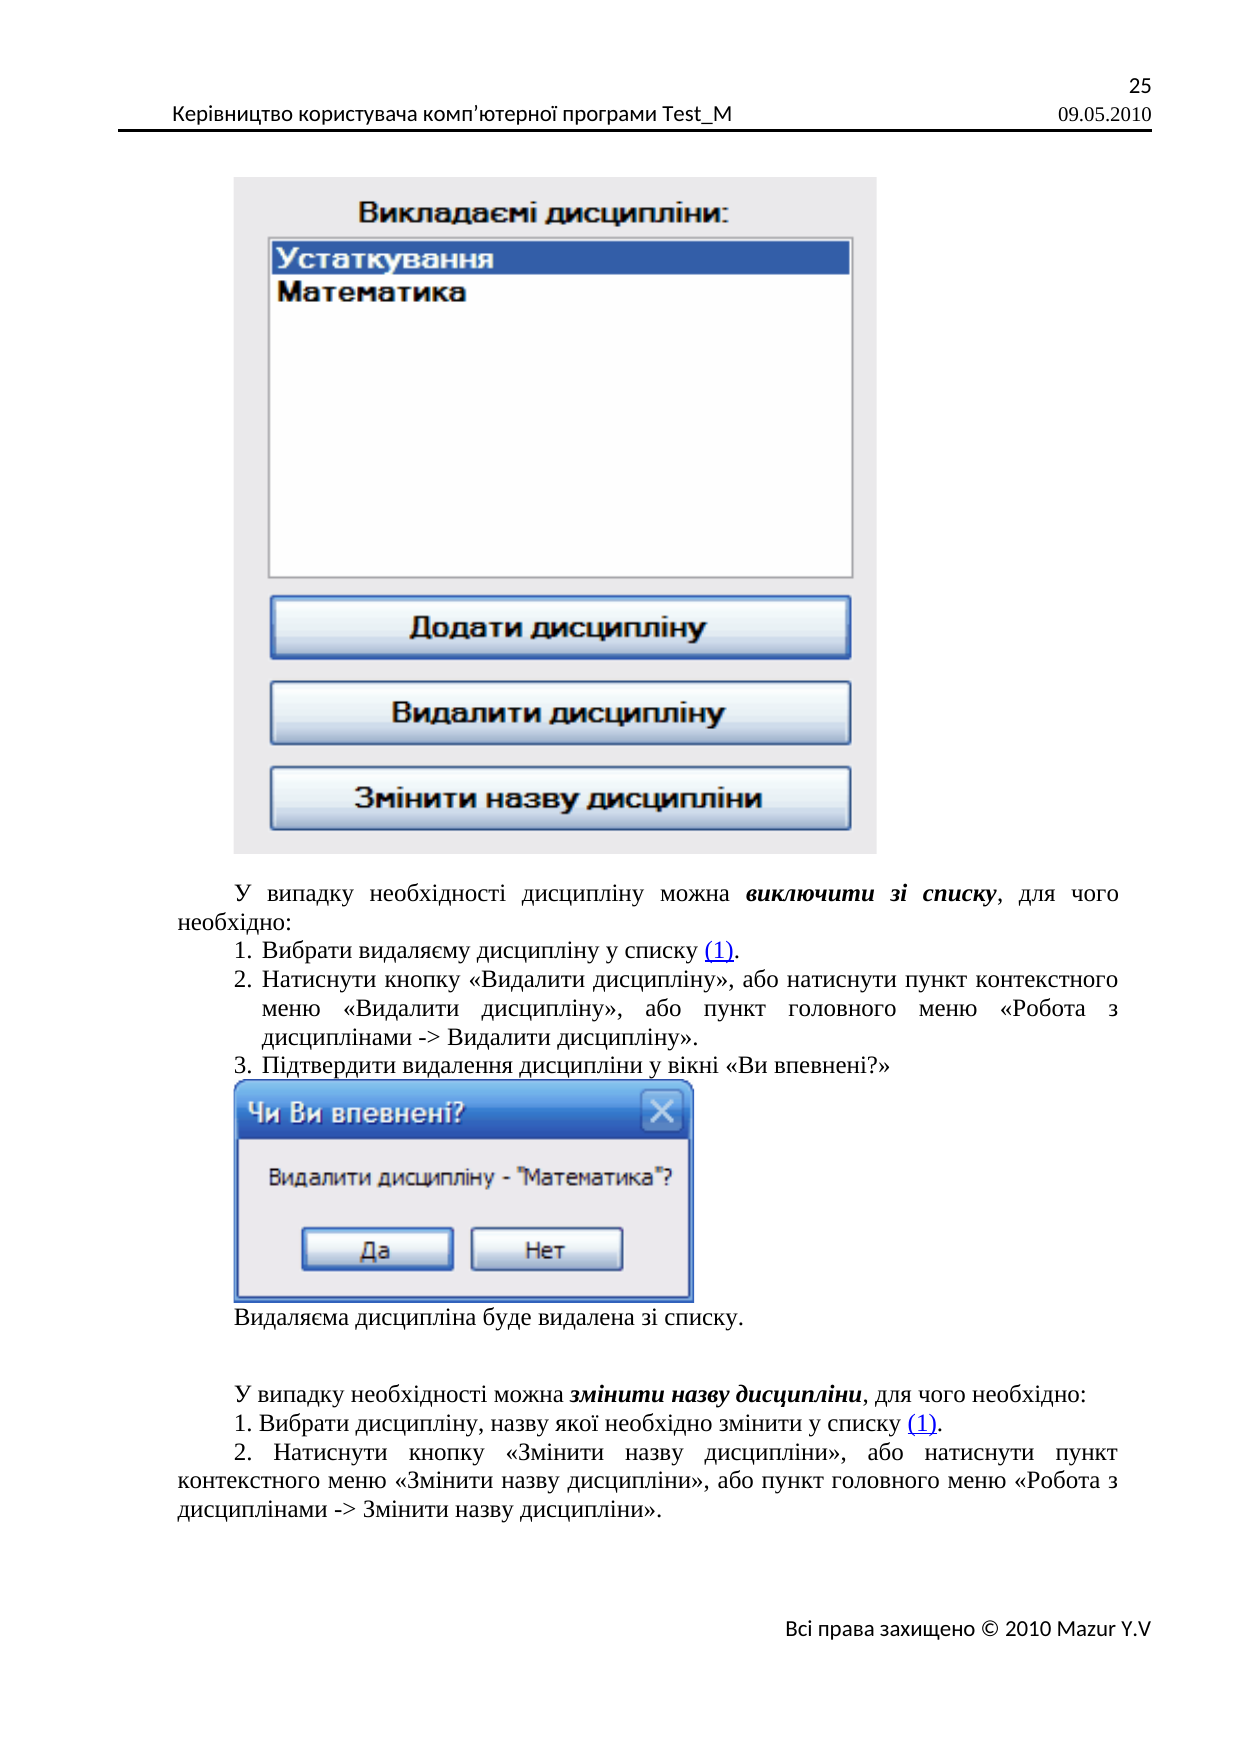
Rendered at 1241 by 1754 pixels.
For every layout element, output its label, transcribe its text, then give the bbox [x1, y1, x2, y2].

text У випадку необхідності можна змінити назву дисципліни, для чого необхідно: [177, 1379, 1119, 1408]
text 1. Вибрати видаляєму дисципліну у списку (1). [233, 935, 1119, 964]
text 2. Натиснути кнопку «Видалити дисципліну», або натиснути пункт контекстного меню «Видалити дисципліну», або пункт головного меню «Робота з дисциплінами -> Видалити дисципліну». [233, 964, 1119, 1050]
text 3. Підтвердити видалення дисципліни у вікні «Ви впевнені?» [233, 1050, 1119, 1079]
text 1. Вибрати дисципліну, назву якої необхідно змінити у списку (1). [177, 1408, 1119, 1437]
text 2. Натиснути кнопку «Змінити назву дисципліни», або натиснути пункт контекстного меню «Змінити назву дисципліни», або пункт головного меню «Робота з дисциплінами -> Змінити назву дисципліни». [177, 1437, 1119, 1523]
text Видаляєма дисципліна буде видалена зі списку. [177, 1302, 1119, 1331]
picture [233, 177, 877, 854]
text У випадку необхідності дисципліну можна виключити зі списку, для чого необхідно: [177, 878, 1119, 935]
picture [233, 1079, 695, 1303]
